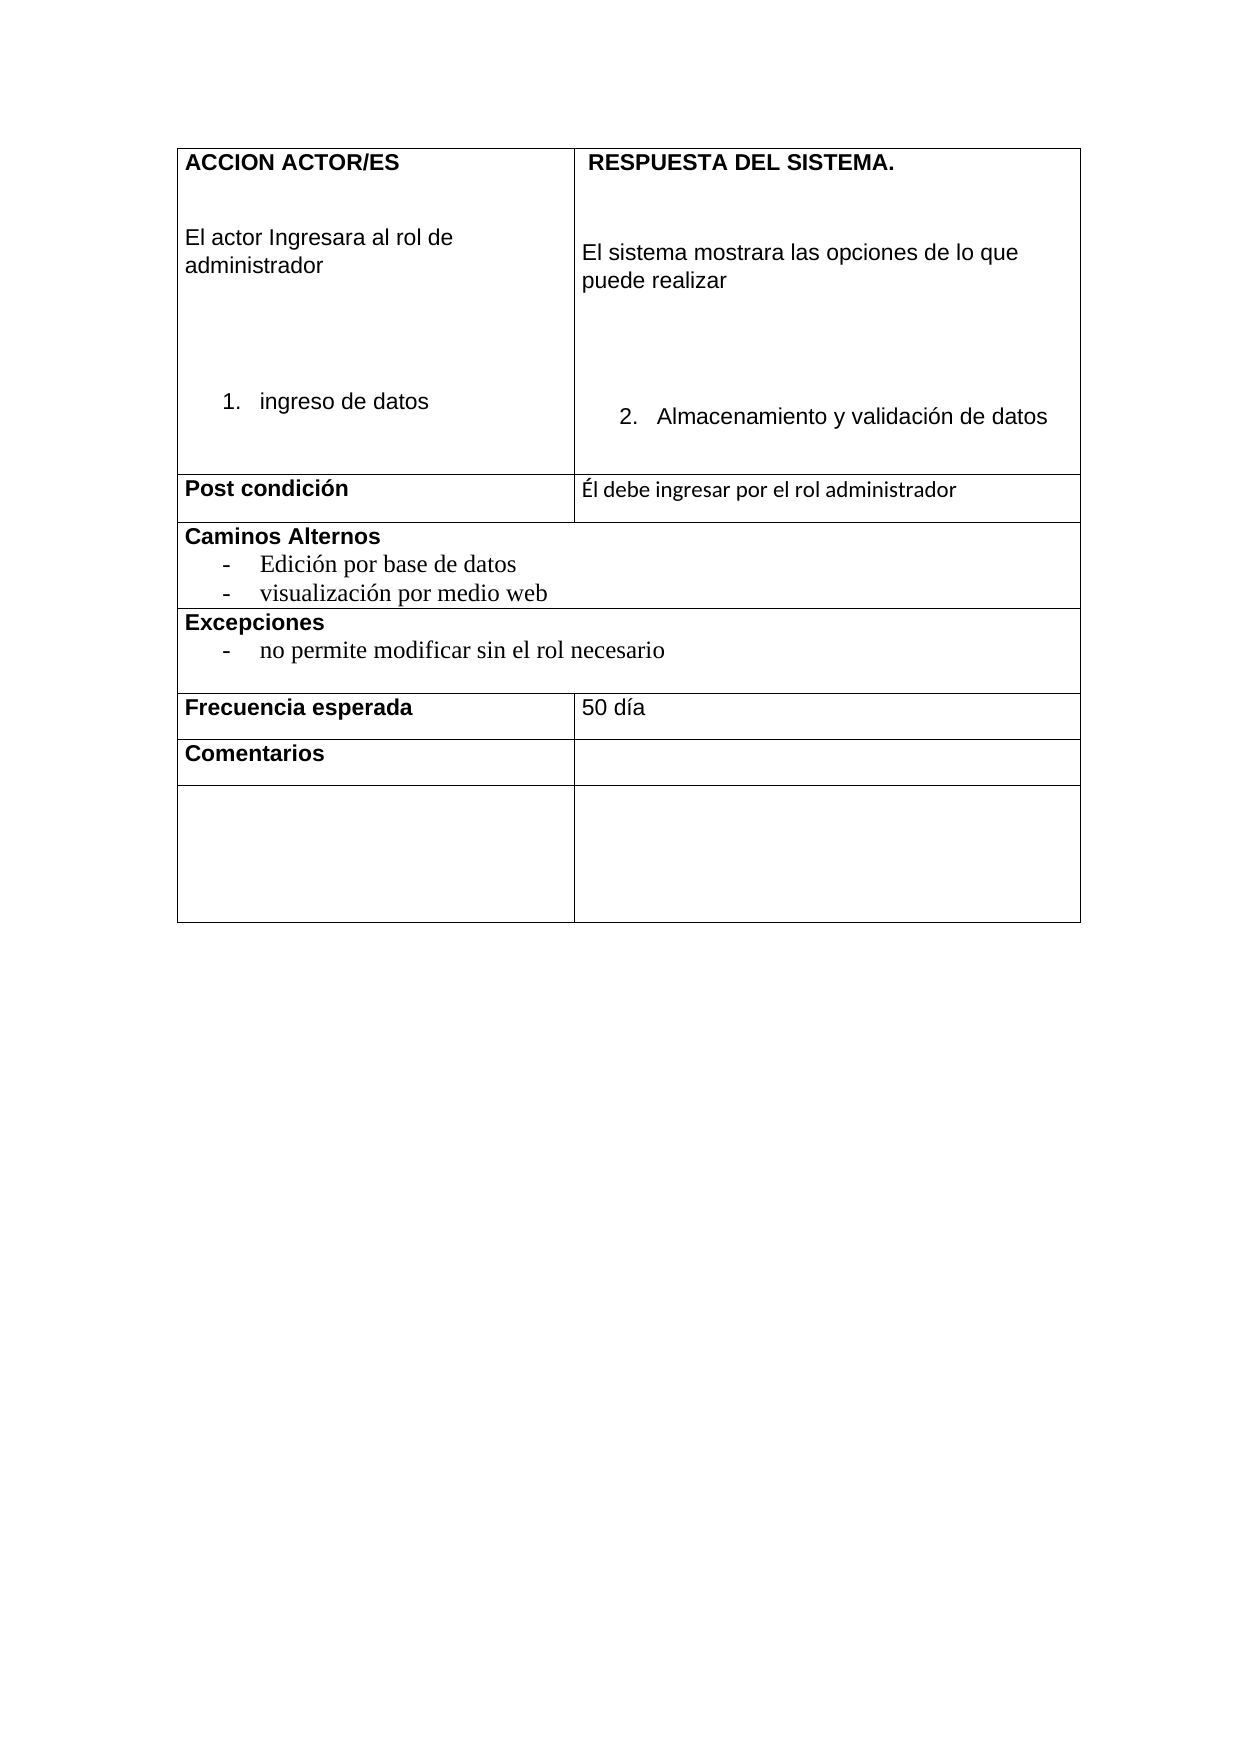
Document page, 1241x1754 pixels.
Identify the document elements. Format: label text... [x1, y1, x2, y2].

table_cell ACCION ACTOR/ES El actor Ingresara al rol de administrador ingreso de datos [178, 149, 574, 474]
table_cell Comentarios [178, 740, 574, 785]
table_cell Post condición [178, 475, 574, 522]
table_cell Excepciones no permite modificar sin el rol necesario [178, 609, 1080, 693]
table_cell [178, 786, 574, 922]
table_cell [575, 786, 1080, 922]
table_cell Él debe ingresar por el rol administrador [575, 475, 1080, 522]
table_cell [575, 740, 1080, 785]
table_cell Caminos Alternos Edición por base de datos visualización por medio web [178, 523, 1080, 607]
table_cell 50 día [575, 694, 1080, 739]
table_cell Frecuencia esperada [178, 694, 574, 739]
table_cell RESPUESTA DEL SISTEMA. El sistema mostrara las opciones de lo que puede realizar Almacenamiento y validación de datos [575, 149, 1080, 474]
